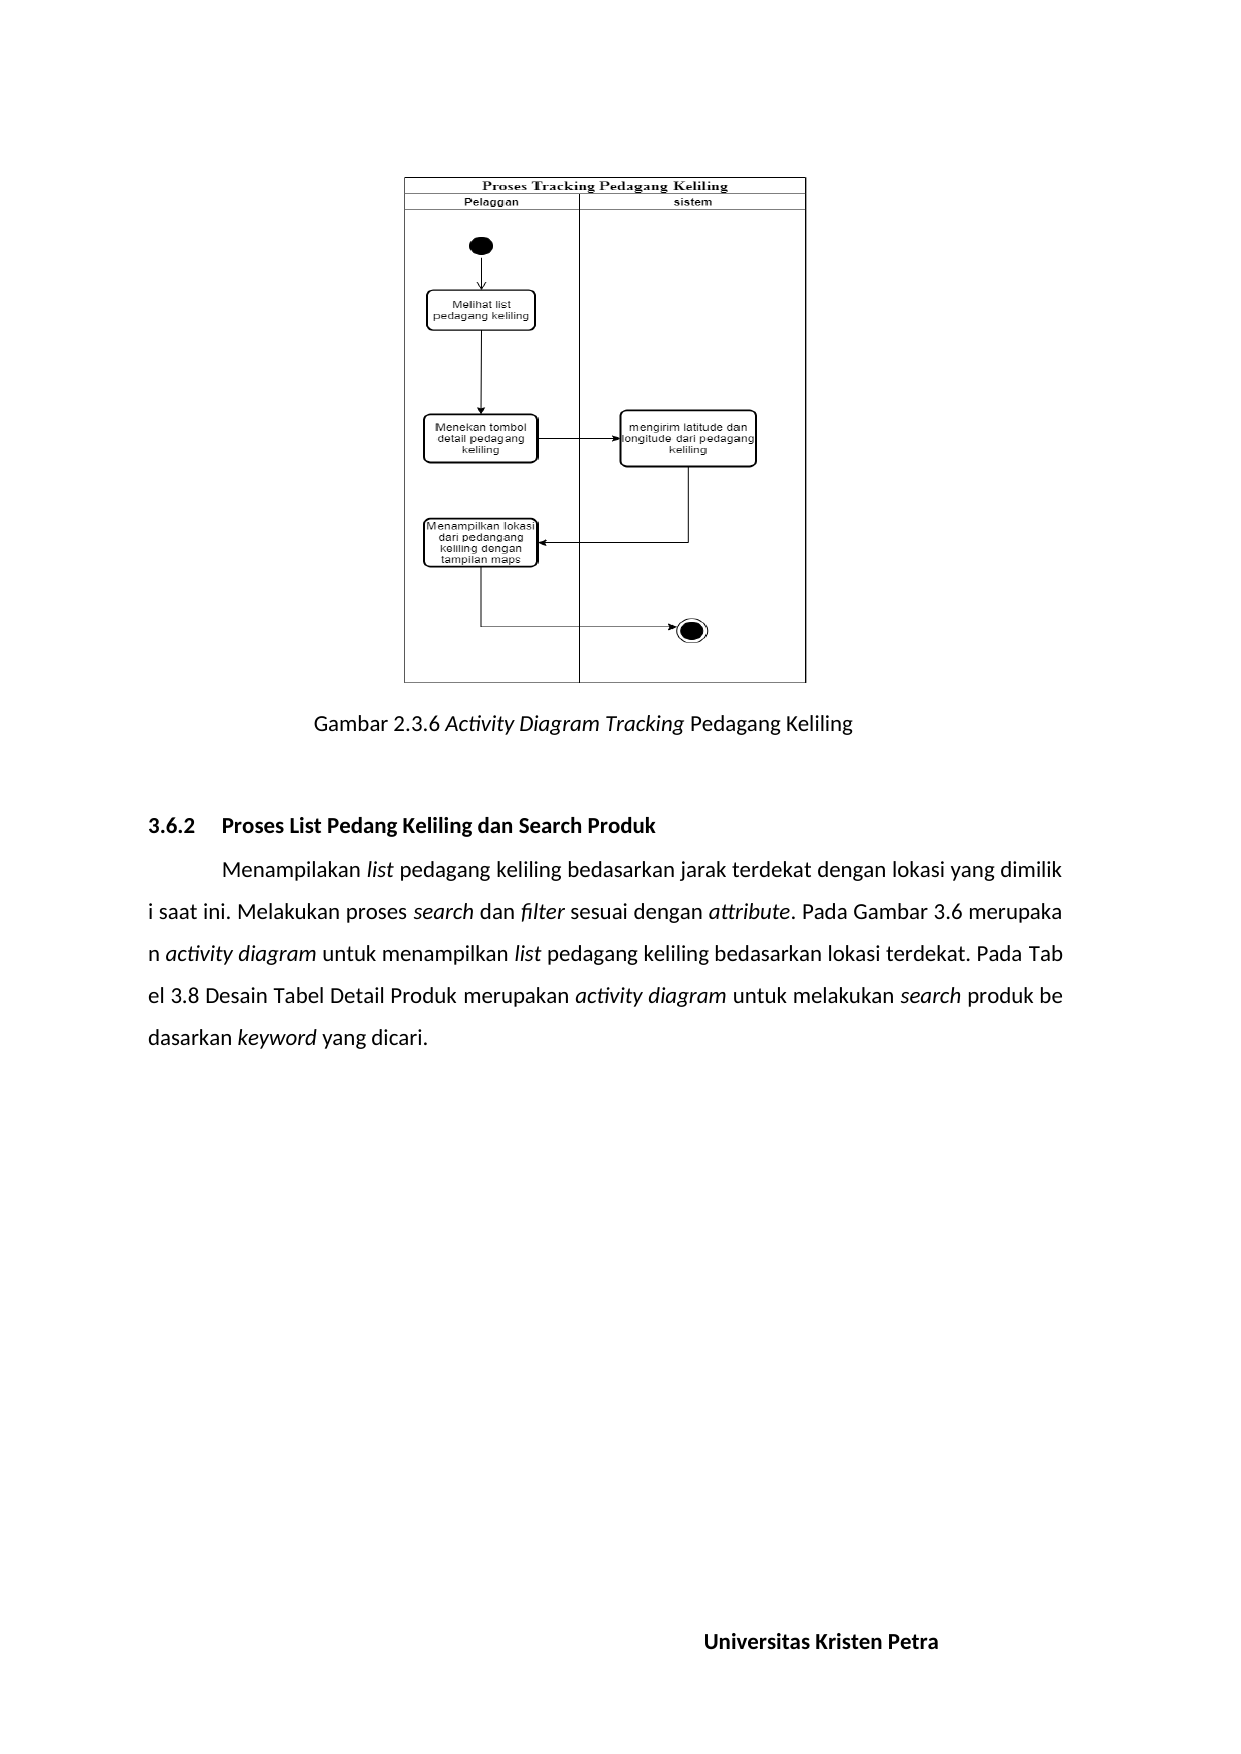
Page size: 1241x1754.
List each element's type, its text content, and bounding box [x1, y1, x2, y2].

text Gambar 2.3. Activity Diagram Tracking Pedagang Keliling [103, 709, 1063, 737]
picture [404, 177, 807, 683]
subtitle Proses List Pedang Keliling dan Search Produk [148, 811, 1063, 839]
